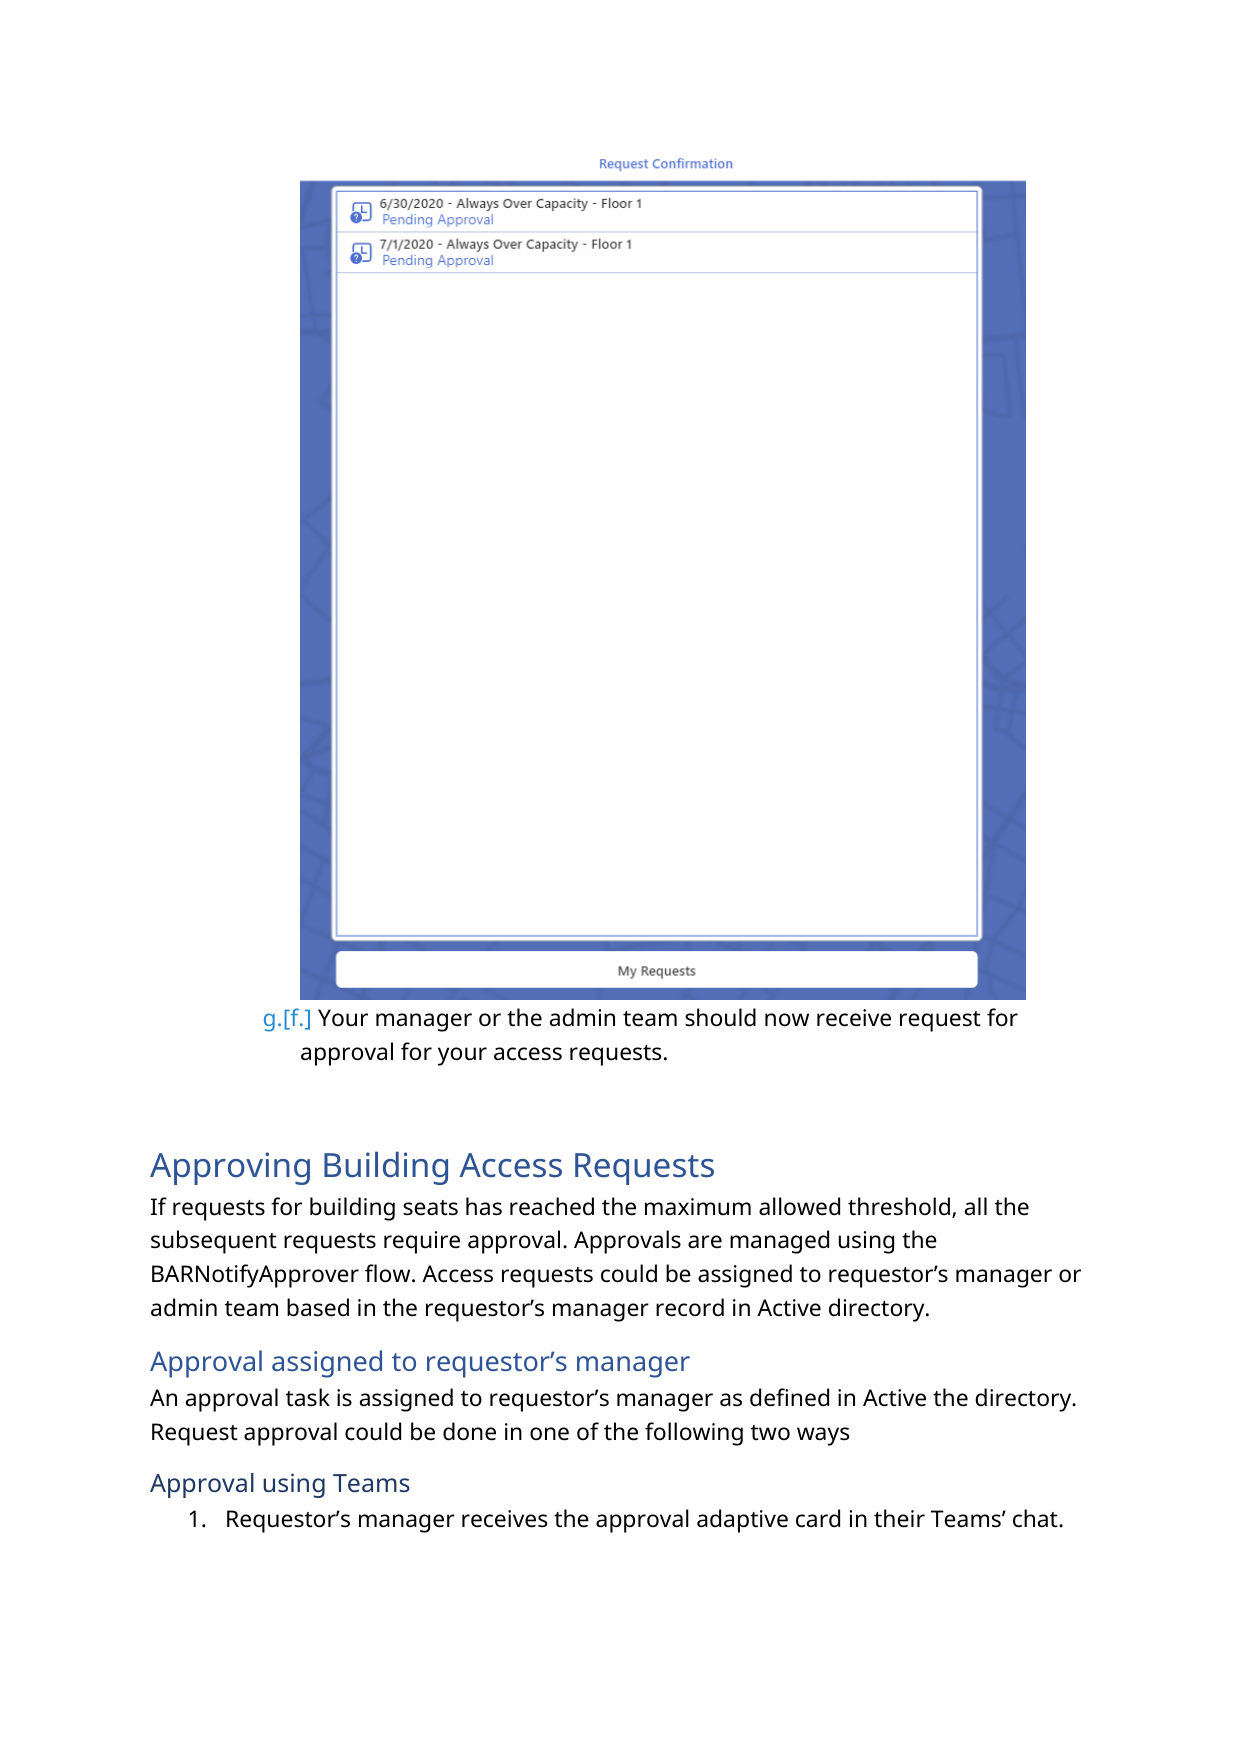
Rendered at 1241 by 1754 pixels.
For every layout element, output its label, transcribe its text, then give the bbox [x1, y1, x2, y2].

text If requests for building seats has reached the maximum allowed threshold, all the subsequent requests require approval. Approvals are managed using the BARNotifyApprover flow. Access requests could be assigned to requestor’s manager or admin team based in the requestor’s manager record in Active directory. [150, 1191, 1090, 1323]
list Your manager or the admin team should now receive request for approval for your access requests. [262, 1002, 1090, 1067]
subtitle Approving Building Access Requests [150, 1142, 1090, 1187]
text An approval task is assigned to requestor’s manager as defined in Active the directory. Request approval could be done in one of the following two ways [150, 1382, 1090, 1447]
picture [300, 150, 1026, 1000]
subtitle Approval assigned to requestor’s manager [150, 1342, 1090, 1379]
subtitle Approval using Teams [150, 1466, 1090, 1500]
list Requestor’s manager receives the approval adaptive card in their Teams’ chat. [187, 1503, 1090, 1534]
